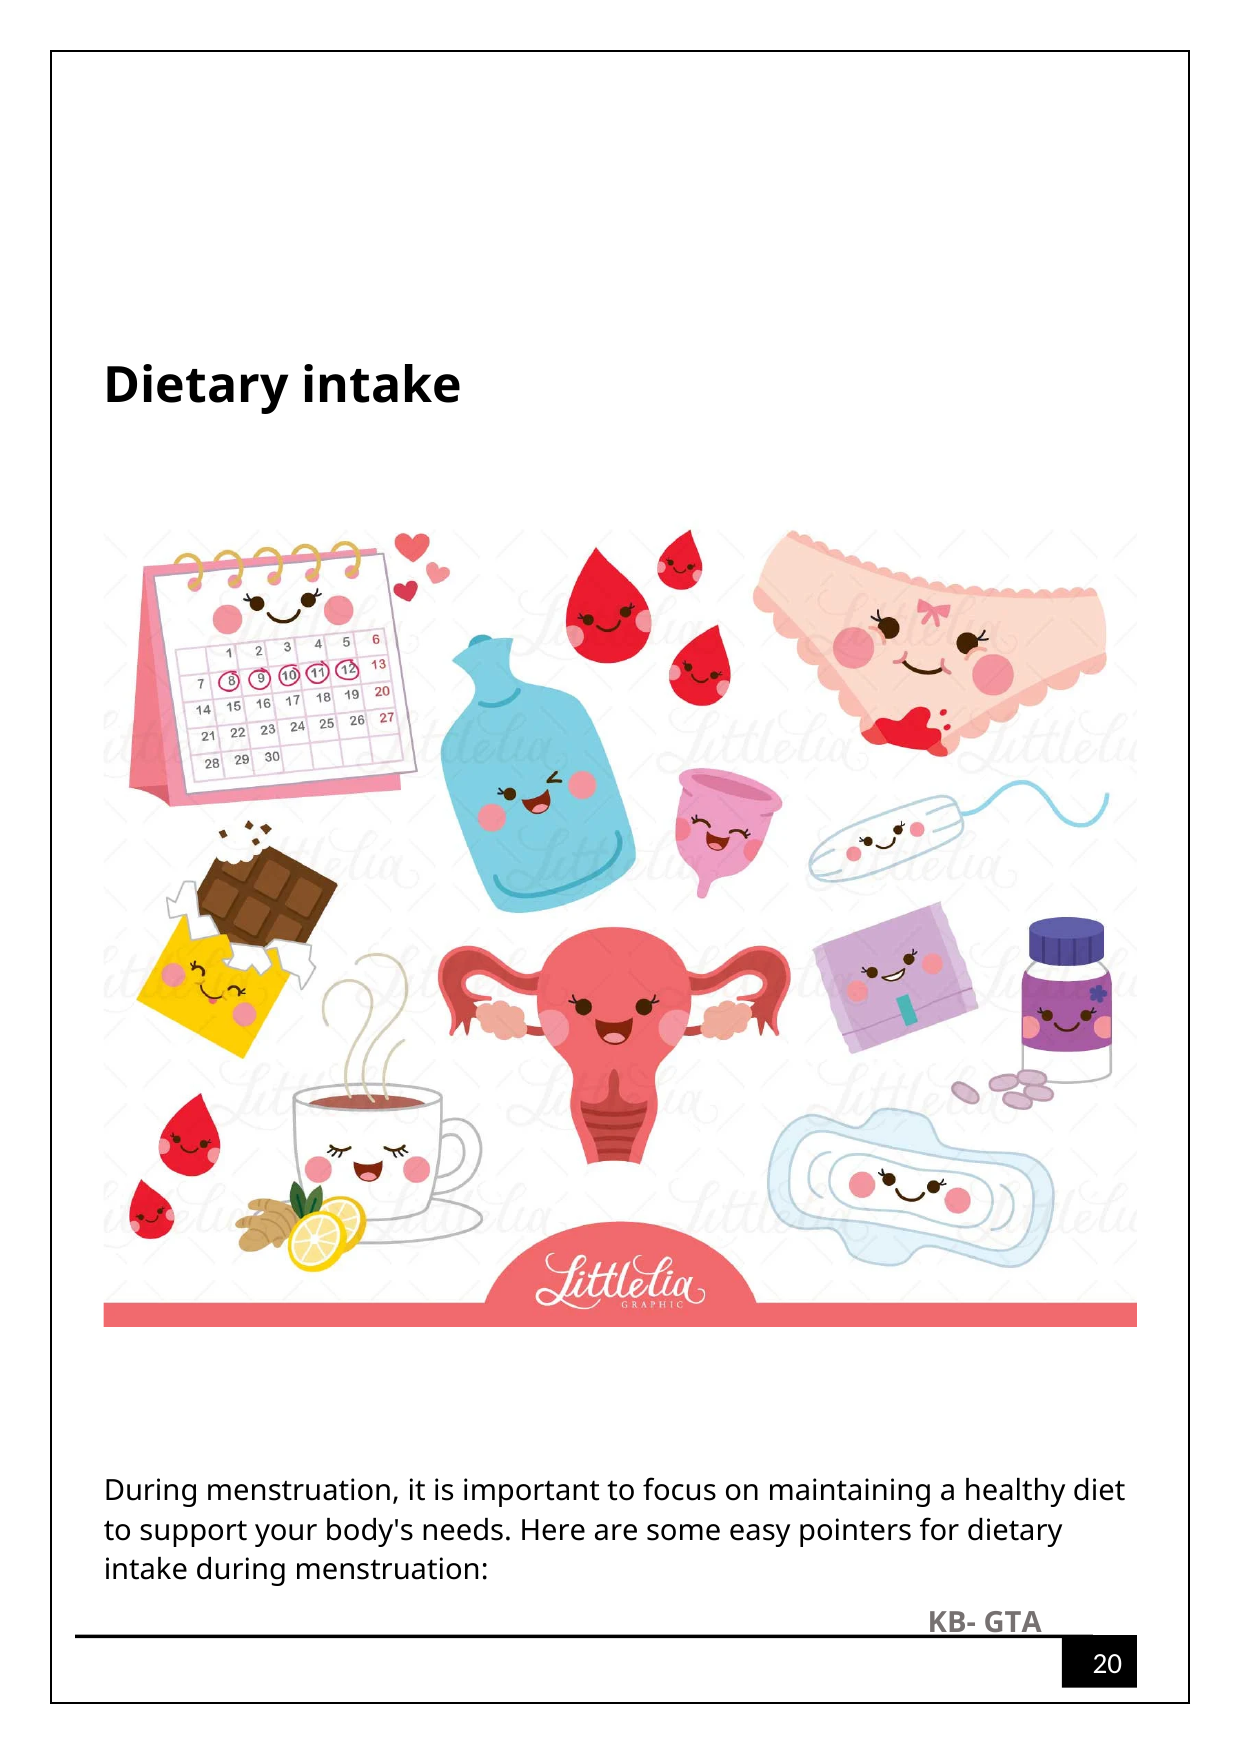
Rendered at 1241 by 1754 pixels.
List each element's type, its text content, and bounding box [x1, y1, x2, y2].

text Dietary intake [103, 349, 1137, 417]
text During menstruation, it is important to focus on maintaining a healthy diet to support your body's needs. Here are some easy pointers for dietary intake during menstruation: [103, 1469, 1137, 1588]
picture [103, 510, 1137, 1327]
